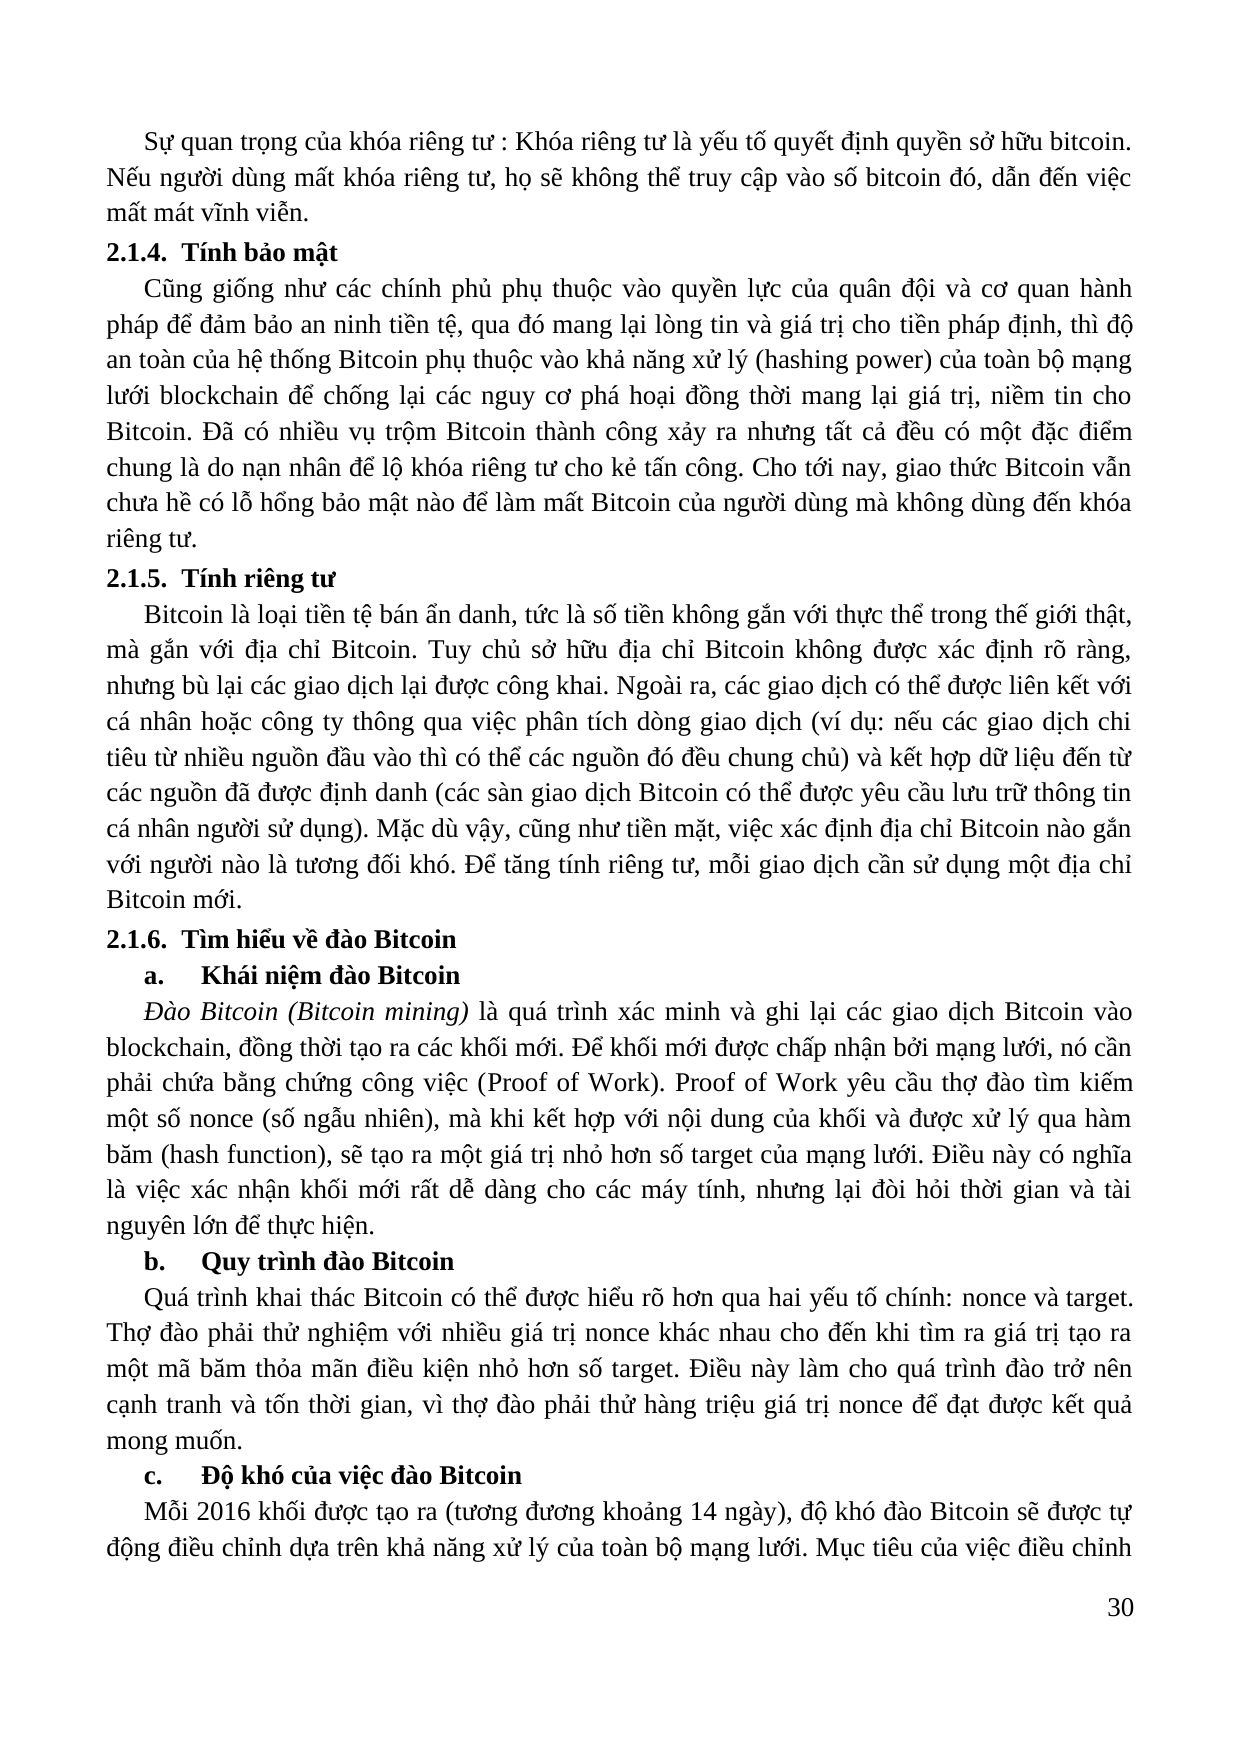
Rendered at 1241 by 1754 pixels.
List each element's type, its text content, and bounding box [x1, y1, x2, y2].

text Quá trình khai thác Bitcoin có thể được hiểu rõ hơn qua hai yếu tố chính: nonce và target. Thợ đào phải thử nghiệm với nhiều giá trị nonce khác nhau cho đến khi tìm ra giá trị tạo ra một mã băm thỏa mãn điều kiện nhỏ hơn số target. Điều này làm cho quá trình đào trở nên cạnh tranh và tốn thời gian, vì thợ đào phải thử hàng triệu giá trị nonce để đạt được kết quả mong muốn. [106, 1281, 1134, 1455]
text b. Quy trình đào Bitcoin [106, 1245, 1134, 1276]
subtitle Tìm hiểu về đào Bitcoin [106, 923, 1134, 955]
text Sự quan trọng của khóa riêng tư : Khóa riêng tư là yếu tố quyết định quyền sở hữu bitcoin. Nếu người dùng mất khóa riêng tư, họ sẽ không thể truy cập vào số bitcoin đó, dẫn đến việc mất mát vĩnh viễn. [106, 125, 1134, 228]
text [106, 1495, 1134, 1562]
text a. Khái niệm đào Bitcoin [106, 959, 1134, 990]
text c. Độ khó của việc đào Bitcoin [106, 1459, 1134, 1491]
subtitle Tính riêng tư [106, 562, 1134, 593]
text Đào Bitcoin (Bitcoin mining) là quá trình xác minh và ghi lại các giao dịch Bitcoin vào blockchain, đồng thời tạo ra các khối mới. Để khối mới được chấp nhận bởi mạng lưới, nó cần phải chứa bằng chứng công việc (Proof of Work). Proof of Work yêu cầu thợ đào tìm kiếm một số nonce (số ngẫu nhiên), mà khi kết hợp với nội dung của khối và được xử lý qua hàm băm (hash function), sẽ tạo ra một giá trị nhỏ hơn số target của mạng lưới. Điều này có nghĩa là việc xác nhận khối mới rất dễ dàng cho các máy tính, nhưng lại đòi hỏi thời gian và tài nguyên lớn để thực hiện. [106, 995, 1134, 1241]
subtitle Tính bảo mật [106, 236, 1134, 267]
text Bitcoin là loại tiền tệ bán ẩn danh, tức là số tiền không gắn với thực thể trong thế giới thật, mà gắn với địa chỉ Bitcoin. Tuy chủ sở hữu địa chỉ Bitcoin không được xác định rõ ràng, nhưng bù lại các giao dịch lại được công khai. Ngoài ra, các giao dịch có thể được liên kết với cá nhân hoặc công ty thông qua việc phân tích dòng giao dịch (ví dụ: nếu các giao dịch chi tiêu từ nhiều nguồn đầu vào thì có thể các nguồn đó đều chung chủ) và kết hợp dữ liệu đến từ các nguồn đã được định danh (các sàn giao dịch Bitcoin có thể được yêu cầu lưu trữ thông tin cá nhân người sử dụng). Mặc dù vậy, cũng như tiền mặt, việc xác định địa chỉ Bitcoin nào gắn với người nào là tương đối khó. Để tăng tính riêng tư, mỗi giao dịch cần sử dụng một địa chỉ Bitcoin mới. [106, 598, 1134, 915]
text Cũng giống như các chính phủ phụ thuộc vào quyền lực của quân đội và cơ quan hành pháp để đảm bảo an ninh tiền tệ, qua đó mang lại lòng tin và giá trị cho tiền pháp định, thì độ an toàn của hệ thống Bitcoin phụ thuộc vào khả năng xử lý (hashing power) của toàn bộ mạng lưới blockchain để chống lại các nguy cơ phá hoại đồng thời mang lại giá trị, niềm tin cho Bitcoin. Đã có nhiều vụ trộm Bitcoin thành công xảy ra nhưng tất cả đều có một đặc điểm chung là do nạn nhân để lộ khóa riêng tư cho kẻ tấn công. Cho tới nay, giao thức Bitcoin vẫn chưa hề có lỗ hổng bảo mật nào để làm mất Bitcoin của người dùng mà không dùng đến khóa riêng tư. [106, 272, 1134, 553]
